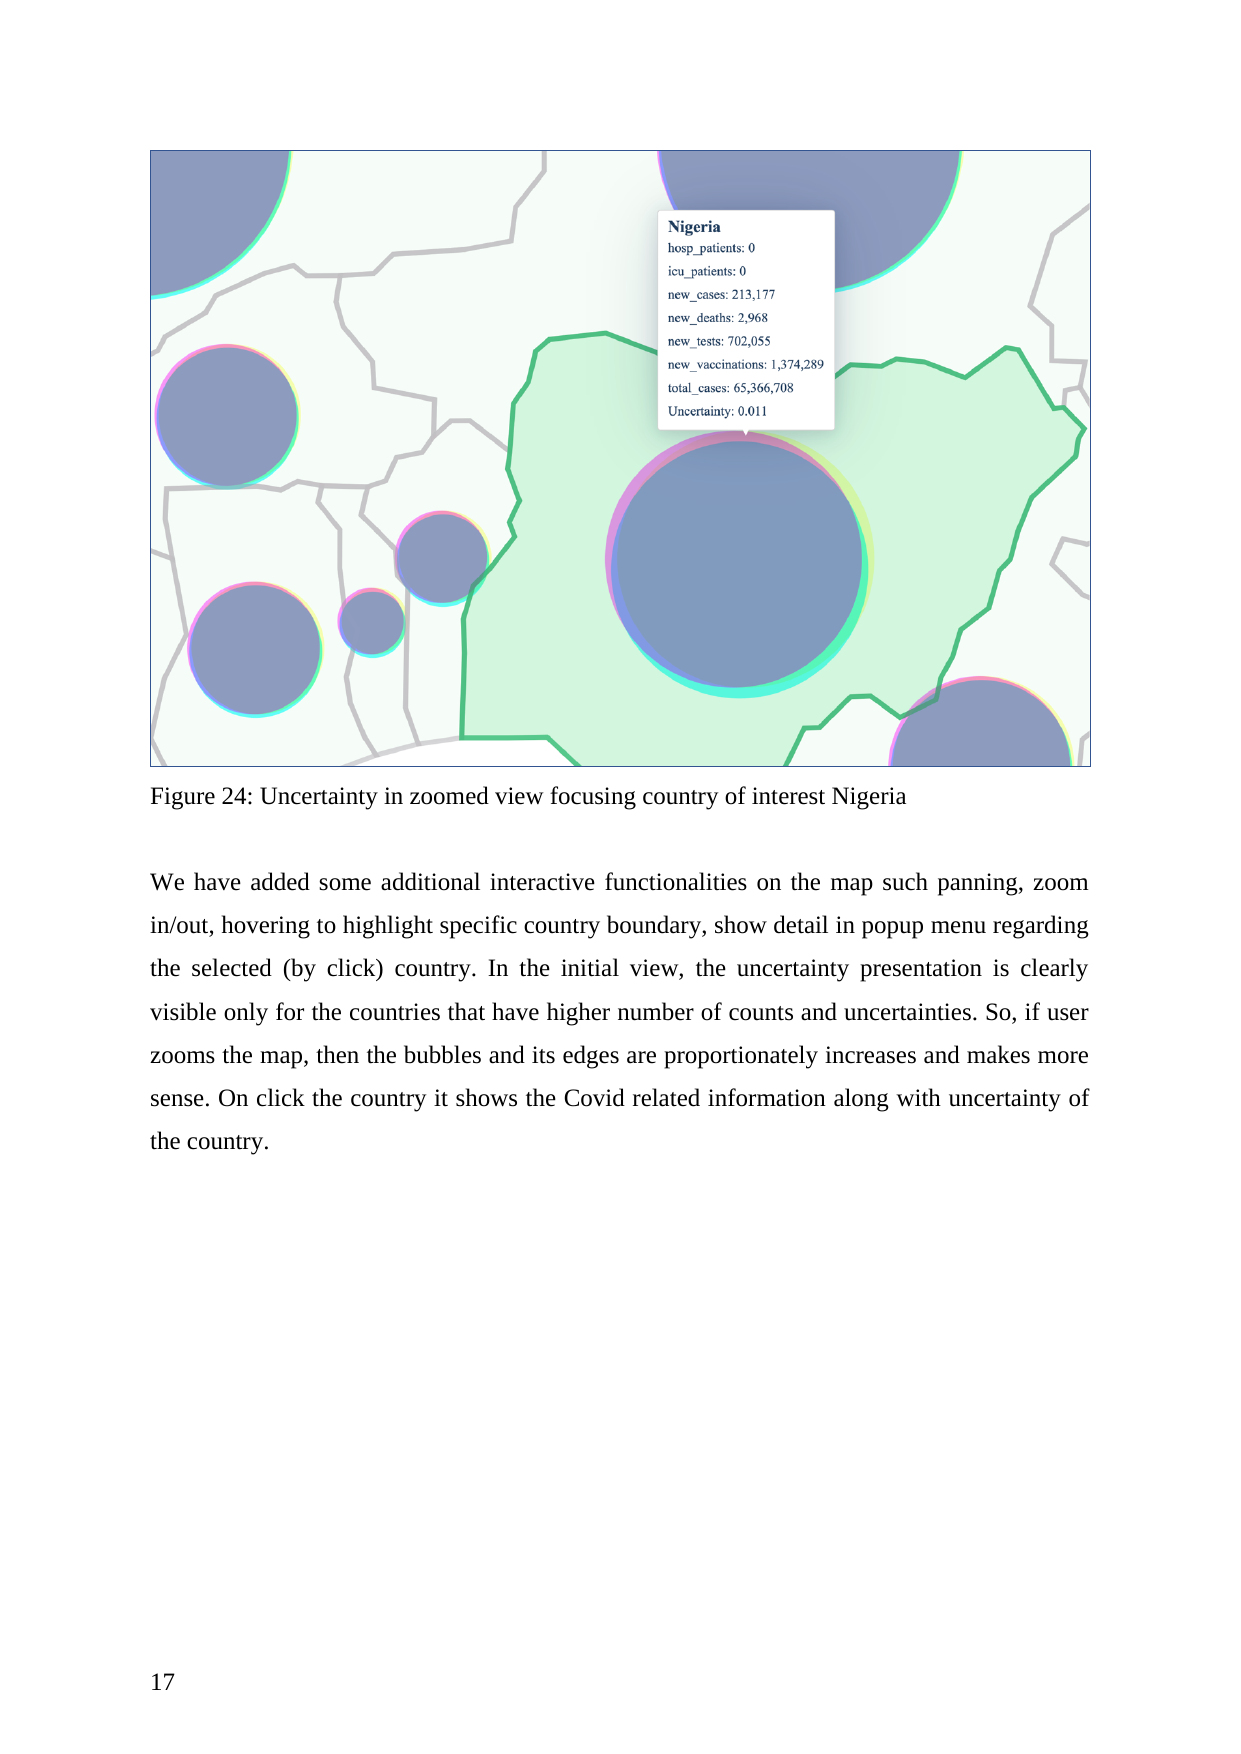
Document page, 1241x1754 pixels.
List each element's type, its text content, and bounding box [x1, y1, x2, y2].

text We have added some additional interactive functionalities on the map such panning, zoom in/out, hovering to highlight specific country boundary, show detail in popup menu regarding the selected (by click) country. In the initial view, the uncertainty presentation is clearly visible only for the countries that have higher number of counts and uncertainties. So, if user zooms the map, then the bubbles and its edges are proportionately increases and makes more sense. On click the country it shows the Covid related information along with uncertainty of the country. [150, 867, 1090, 1155]
text Figure 24: Uncertainty in zoomed view focusing country of interest Nigeria [150, 781, 1090, 810]
picture [151, 151, 1090, 766]
